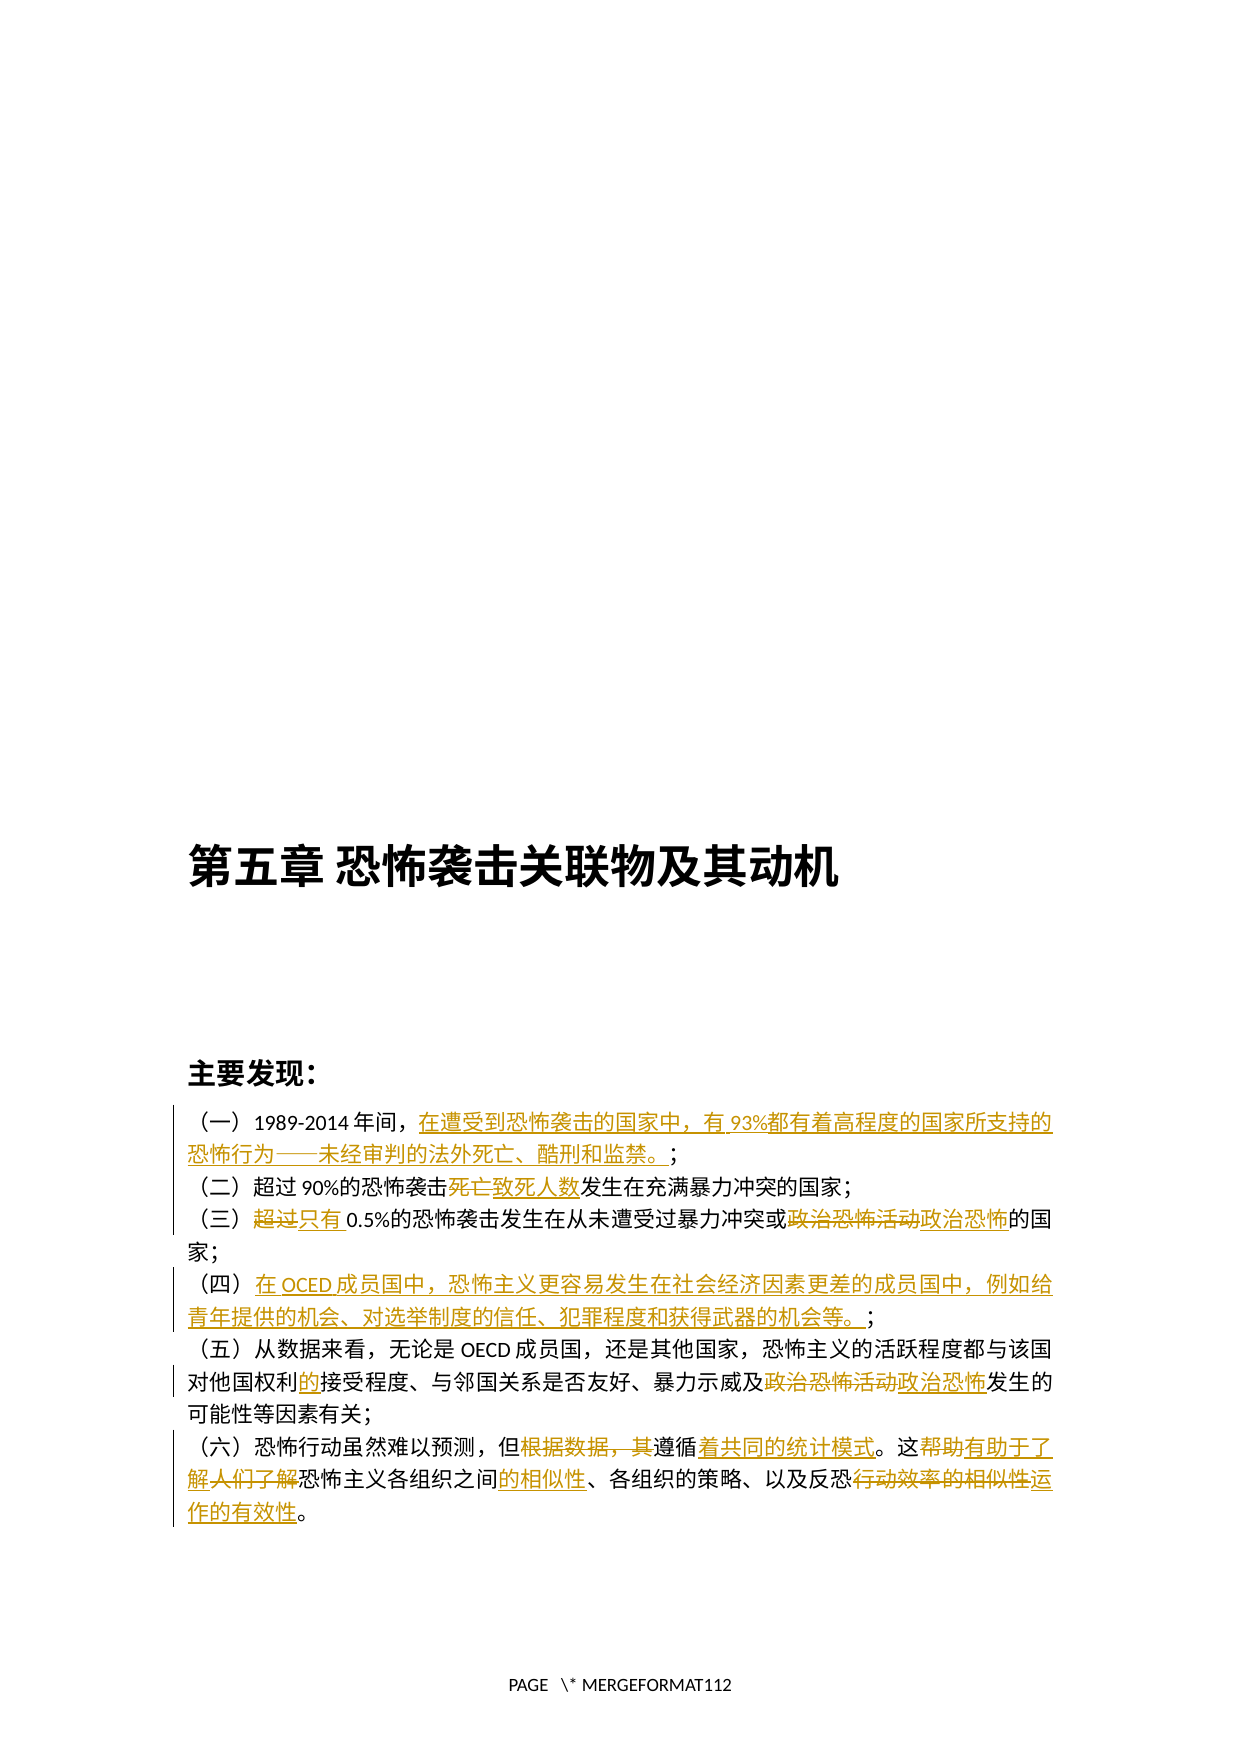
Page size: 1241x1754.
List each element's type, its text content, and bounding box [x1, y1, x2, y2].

subtitle 第五章 恐怖袭击关联物及其动机 [187, 815, 1053, 912]
text （二）超过90%的恐怖袭击发生在充满暴力冲突的国家； [187, 1169, 1053, 1202]
text （三）0.5%的恐怖袭击发生在从未遭受过暴力冲突或的国家； [187, 1202, 1053, 1267]
text （一）1989-2014年间，； [187, 1104, 1053, 1169]
text （五）从数据来看，无论是OECD成员国，还是其他国家，恐怖主义的活跃程度都与该国对他国权利接受程度、与邻国关系是否友好、暴力示威及发生的可能性等因素有关； [187, 1332, 1053, 1429]
text 主要发现： [187, 1039, 1053, 1104]
text （四）； [187, 1267, 1053, 1332]
text （六）恐怖行动虽然难以预测，但遵循。这恐怖主义各组织之间、各组织的策略、以及反恐。 [187, 1429, 1053, 1527]
